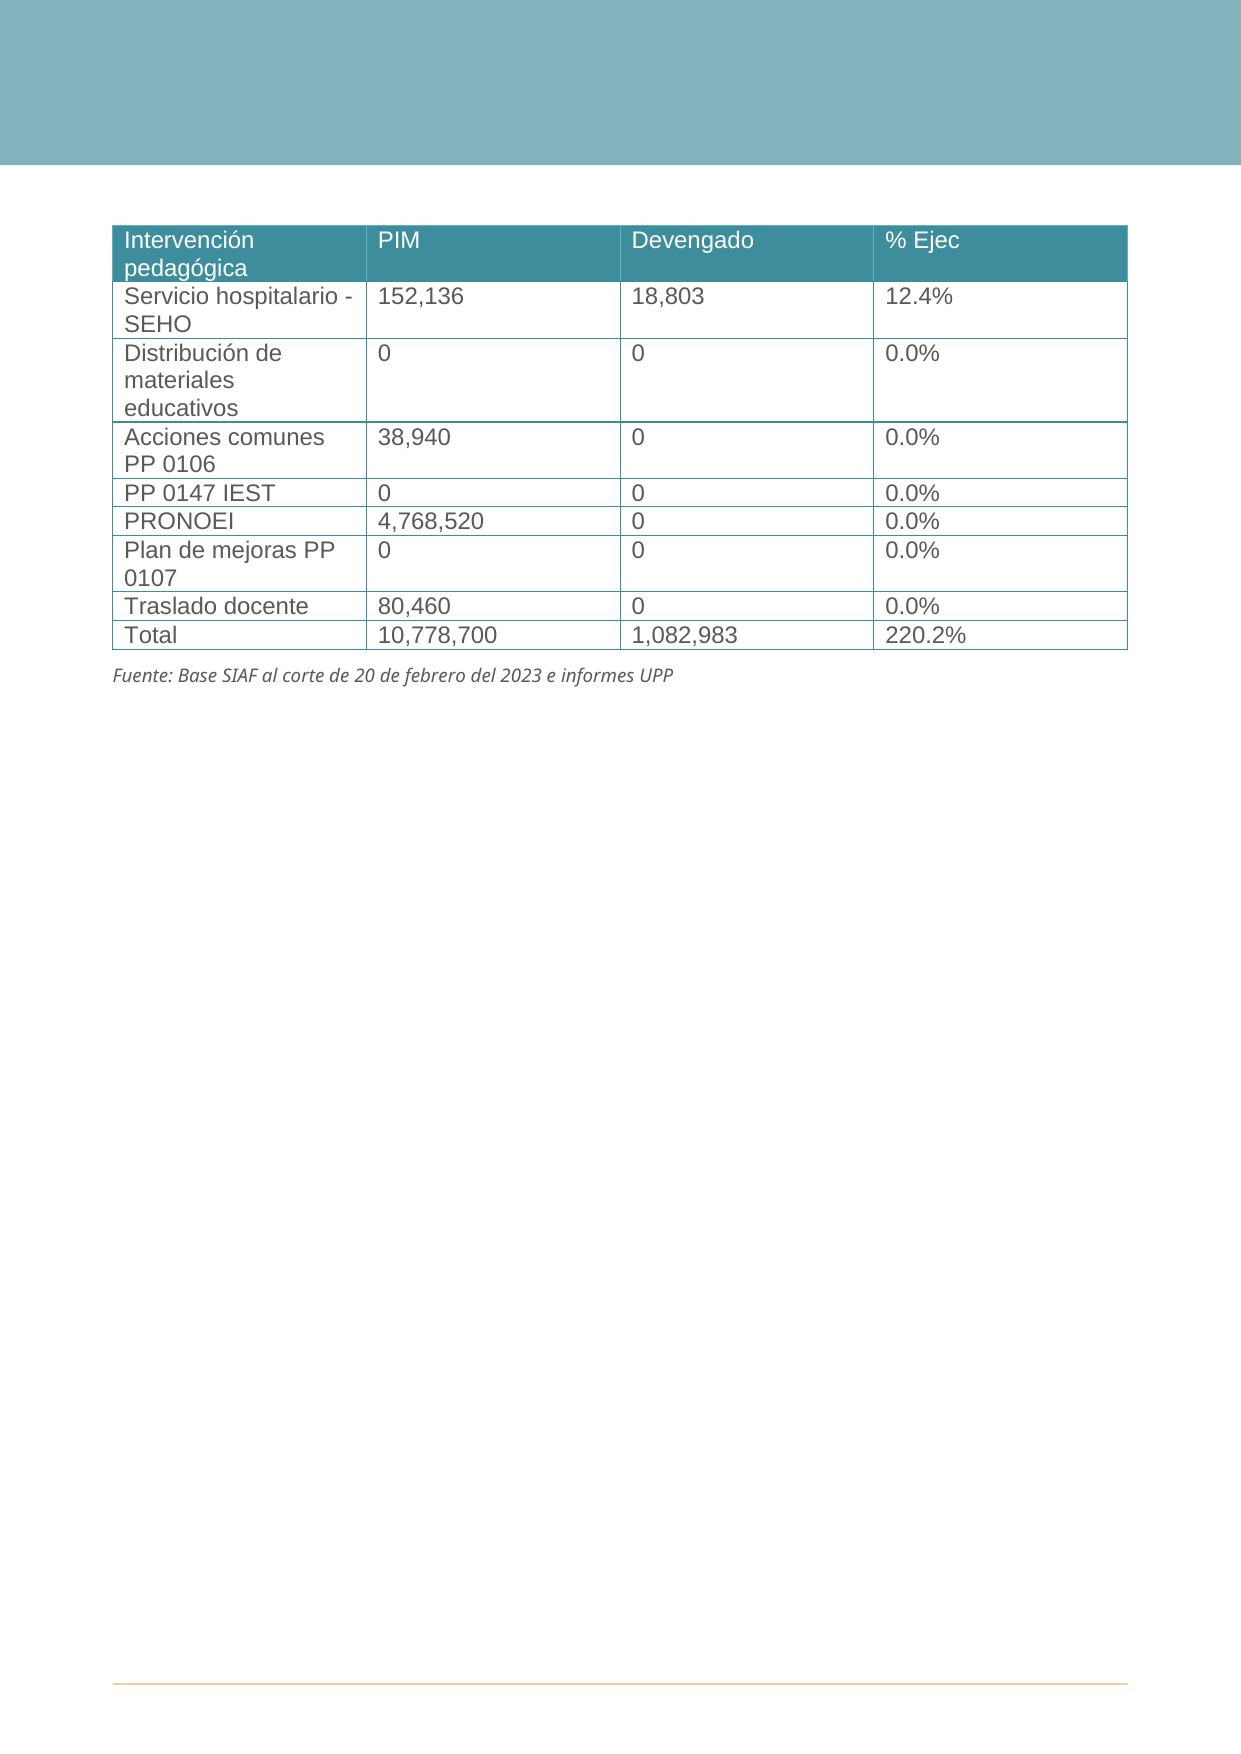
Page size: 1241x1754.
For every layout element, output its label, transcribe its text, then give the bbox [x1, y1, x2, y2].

table_cell 0.0% [874, 423, 1127, 478]
table_cell 18,803 [621, 282, 873, 337]
table_cell 152,136 [367, 282, 620, 337]
table_cell Distribución de materiales educativos [113, 339, 366, 421]
table_cell PRONOEI [113, 507, 366, 535]
table_cell 0.0% [874, 339, 1127, 421]
table_cell 38,940 [367, 423, 620, 478]
table_cell 0 [367, 339, 620, 421]
table_cell 0 [621, 592, 873, 620]
table_cell 10,778,700 [367, 621, 620, 648]
table_cell 1,082,983 [621, 621, 873, 648]
table_cell Plan de mejoras PP 0107 [113, 536, 366, 591]
table_cell 0.0% [874, 507, 1127, 535]
table_header Intervención pedagógica [113, 226, 366, 281]
table_header Devengado [621, 226, 873, 281]
table_cell 0 [621, 479, 873, 506]
table_cell 0 [621, 423, 873, 478]
table_cell 0.0% [874, 479, 1127, 506]
table_cell 4,768,520 [367, 507, 620, 535]
table_cell 0 [367, 479, 620, 506]
table_cell 0.0% [874, 536, 1127, 591]
table_cell Servicio hospitalario - SEHO [113, 282, 366, 337]
table_cell 0 [621, 339, 873, 421]
text Fuente: Base SIAF al corte de 20 de febrero del 2023 e informes UPP [112, 662, 1128, 687]
table_cell PP 0147 IEST [113, 479, 366, 506]
table_cell 0.0% [874, 592, 1127, 620]
table_cell 12.4% [874, 282, 1127, 337]
table_cell 80,460 [367, 592, 620, 620]
table_cell Traslado docente [113, 592, 366, 620]
table_cell Acciones comunes PP 0106 [113, 423, 366, 478]
table_header PIM [367, 226, 620, 281]
table_cell 0 [367, 536, 620, 591]
table_header % Ejec [874, 226, 1127, 281]
table_cell 0 [621, 536, 873, 591]
table_cell 0 [621, 507, 873, 535]
table_cell 220.2% [874, 621, 1127, 648]
table_cell Total [113, 621, 366, 648]
